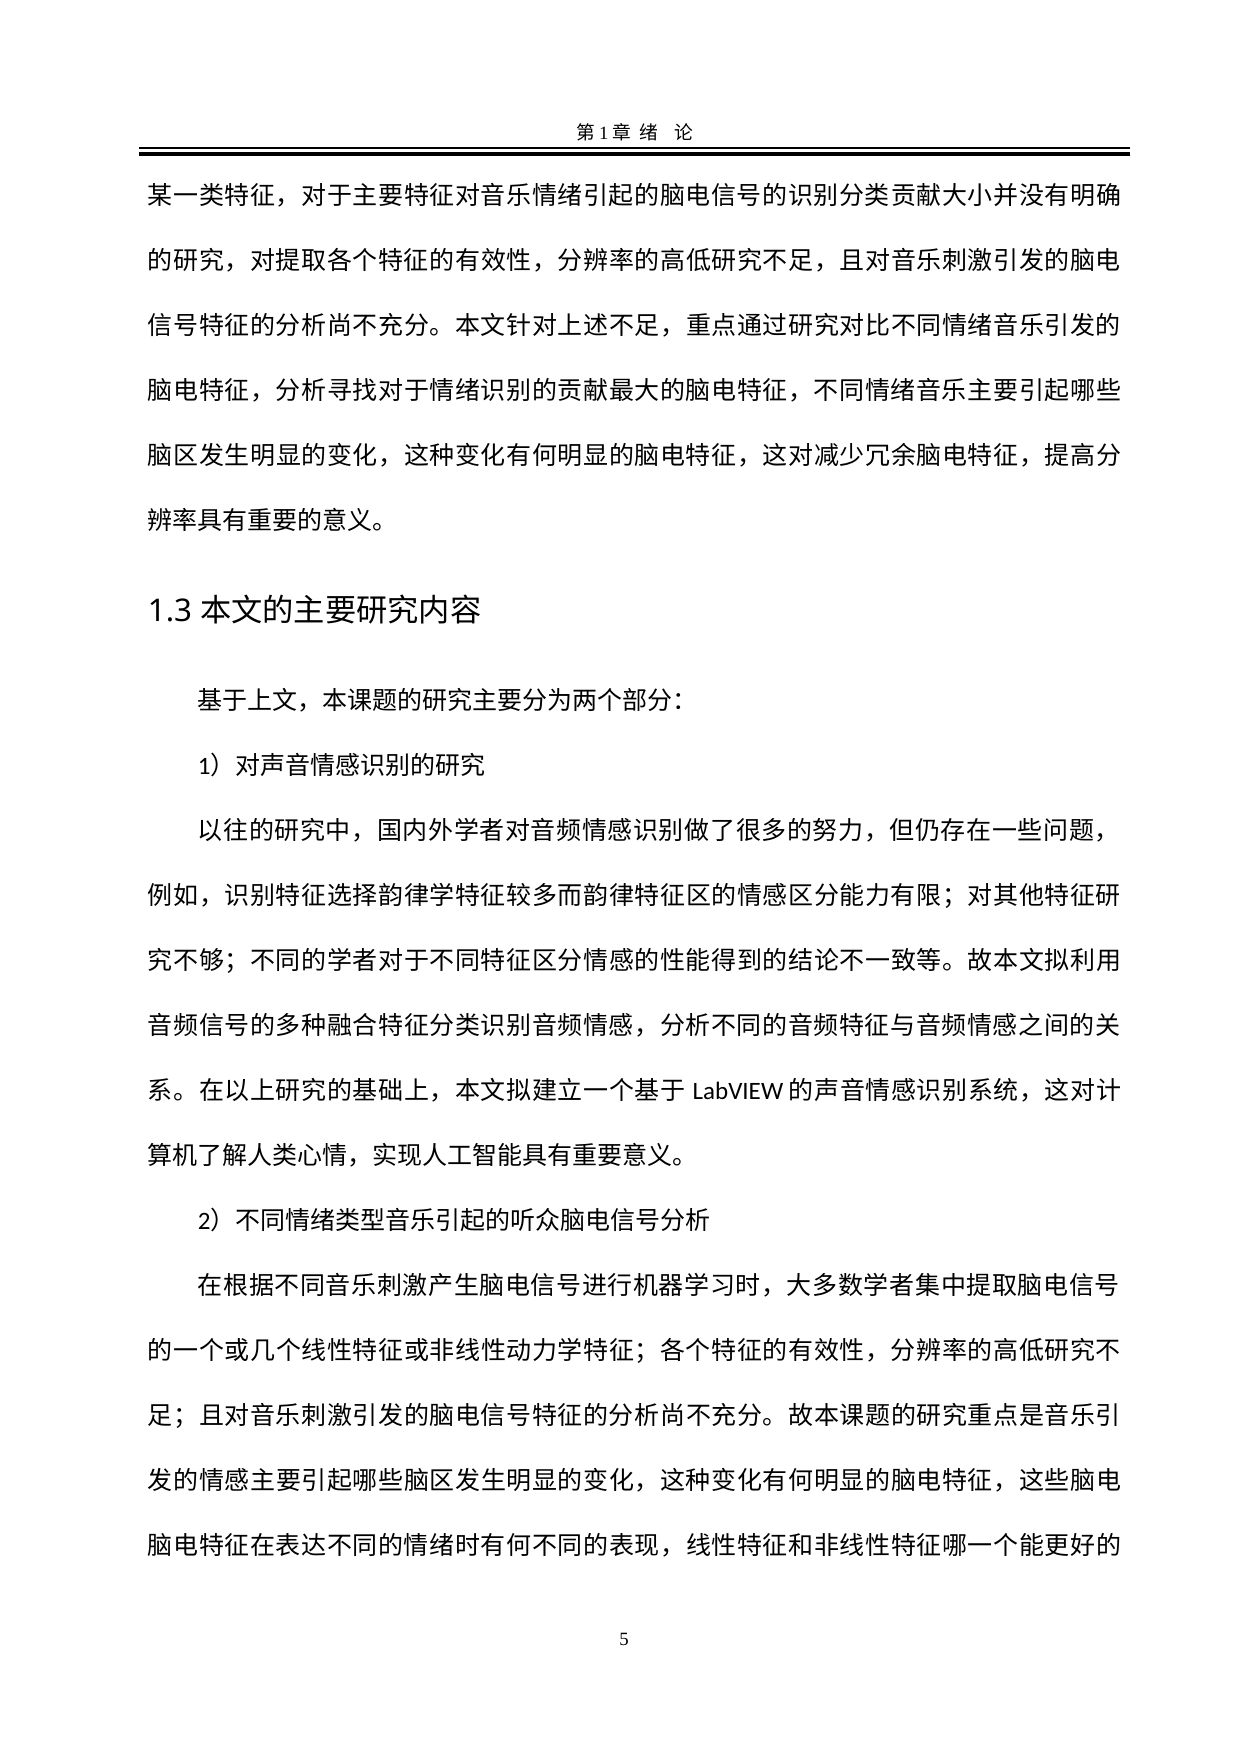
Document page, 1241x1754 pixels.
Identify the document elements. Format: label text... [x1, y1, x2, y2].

text 1.3 本文的主要研究内容 [148, 576, 1122, 641]
text 基于上文，本课题的研究主要分为两个部分： [148, 666, 1122, 731]
text 以往的研究中，国内外学者对音频情感识别做了很多的努力，但仍存在一些问题，例如，识别特征选择韵律学特征较多而韵律特征区的情感区分能力有限；对其他特征研究不够；不同的学者对于不同特征区分情感的性能得到的结论不一致等。故本文拟利用音频信号的多种融合特征分类识别音频情感，分析不同的音频特征与音频情感之间的关系。在以上研究的基础上，本文拟建立一个基于LabVIEW的声音情感识别系统，这对计算机了解人类心情，实现人工智能具有重要意义。 [148, 796, 1122, 1186]
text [148, 161, 1122, 551]
text 1）对声音情感识别的研究 [148, 731, 1122, 796]
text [148, 1251, 1122, 1576]
text 2）不同情绪类型音乐引起的听众脑电信号分析 [148, 1186, 1122, 1251]
